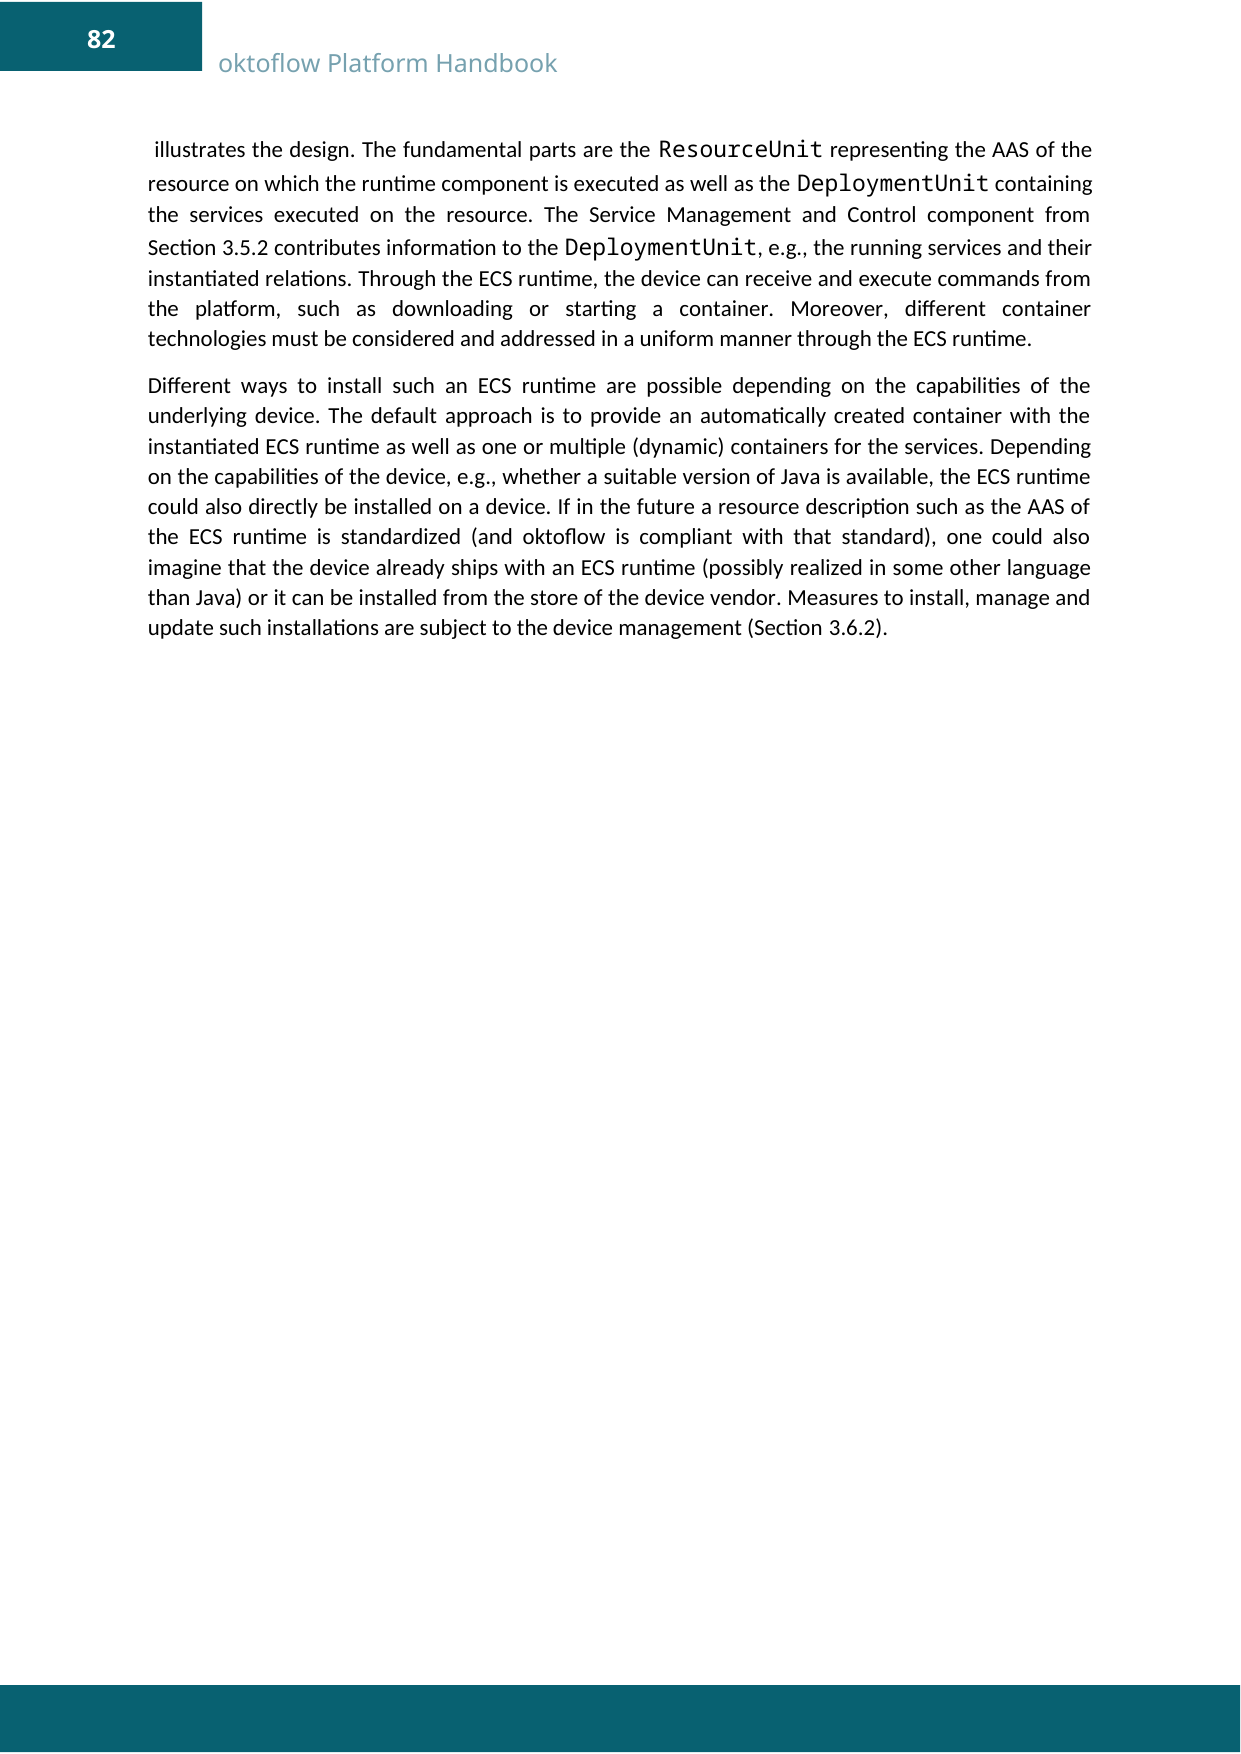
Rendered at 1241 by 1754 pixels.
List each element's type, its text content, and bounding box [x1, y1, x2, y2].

text Figure 21 illustrates the design. The fundamental parts are the ResourceUnit representing the AAS of the resource on which the runtime component is executed as well as the DeploymentUnit containing the services executed on the resource. The Service Management and Control component from Section 3.5.2 contributes information to the DeploymentUnit, e.g., the running services and their instantiated relations. Through the ECS runtime, the device can receive and execute commands from the platform, such as downloading or starting a container. Moreover, different container technologies must be considered and addressed in a uniform manner through the ECS runtime. [148, 133, 1093, 352]
text Different ways to install such an ECS runtime are possible depending on the capabilities of the underlying device. The default approach is to provide an automatically created container with the instantiated ECS runtime as well as one or multiple (dynamic) containers for the services. Depending on the capabilities of the device, e.g., whether a suitable version of Java is available, the ECS runtime could also directly be installed on a device. If in the future a resource description such as the AAS of the ECS runtime is standardized (and oktoflow is compliant with that standard), one could also imagine that the device already ships with an ECS runtime (possibly realized in some other language than Java) or it can be installed from the store of the device vendor. Measures to install, manage and update such installations are subject to the device management (Section 3.6.2). [148, 371, 1093, 641]
